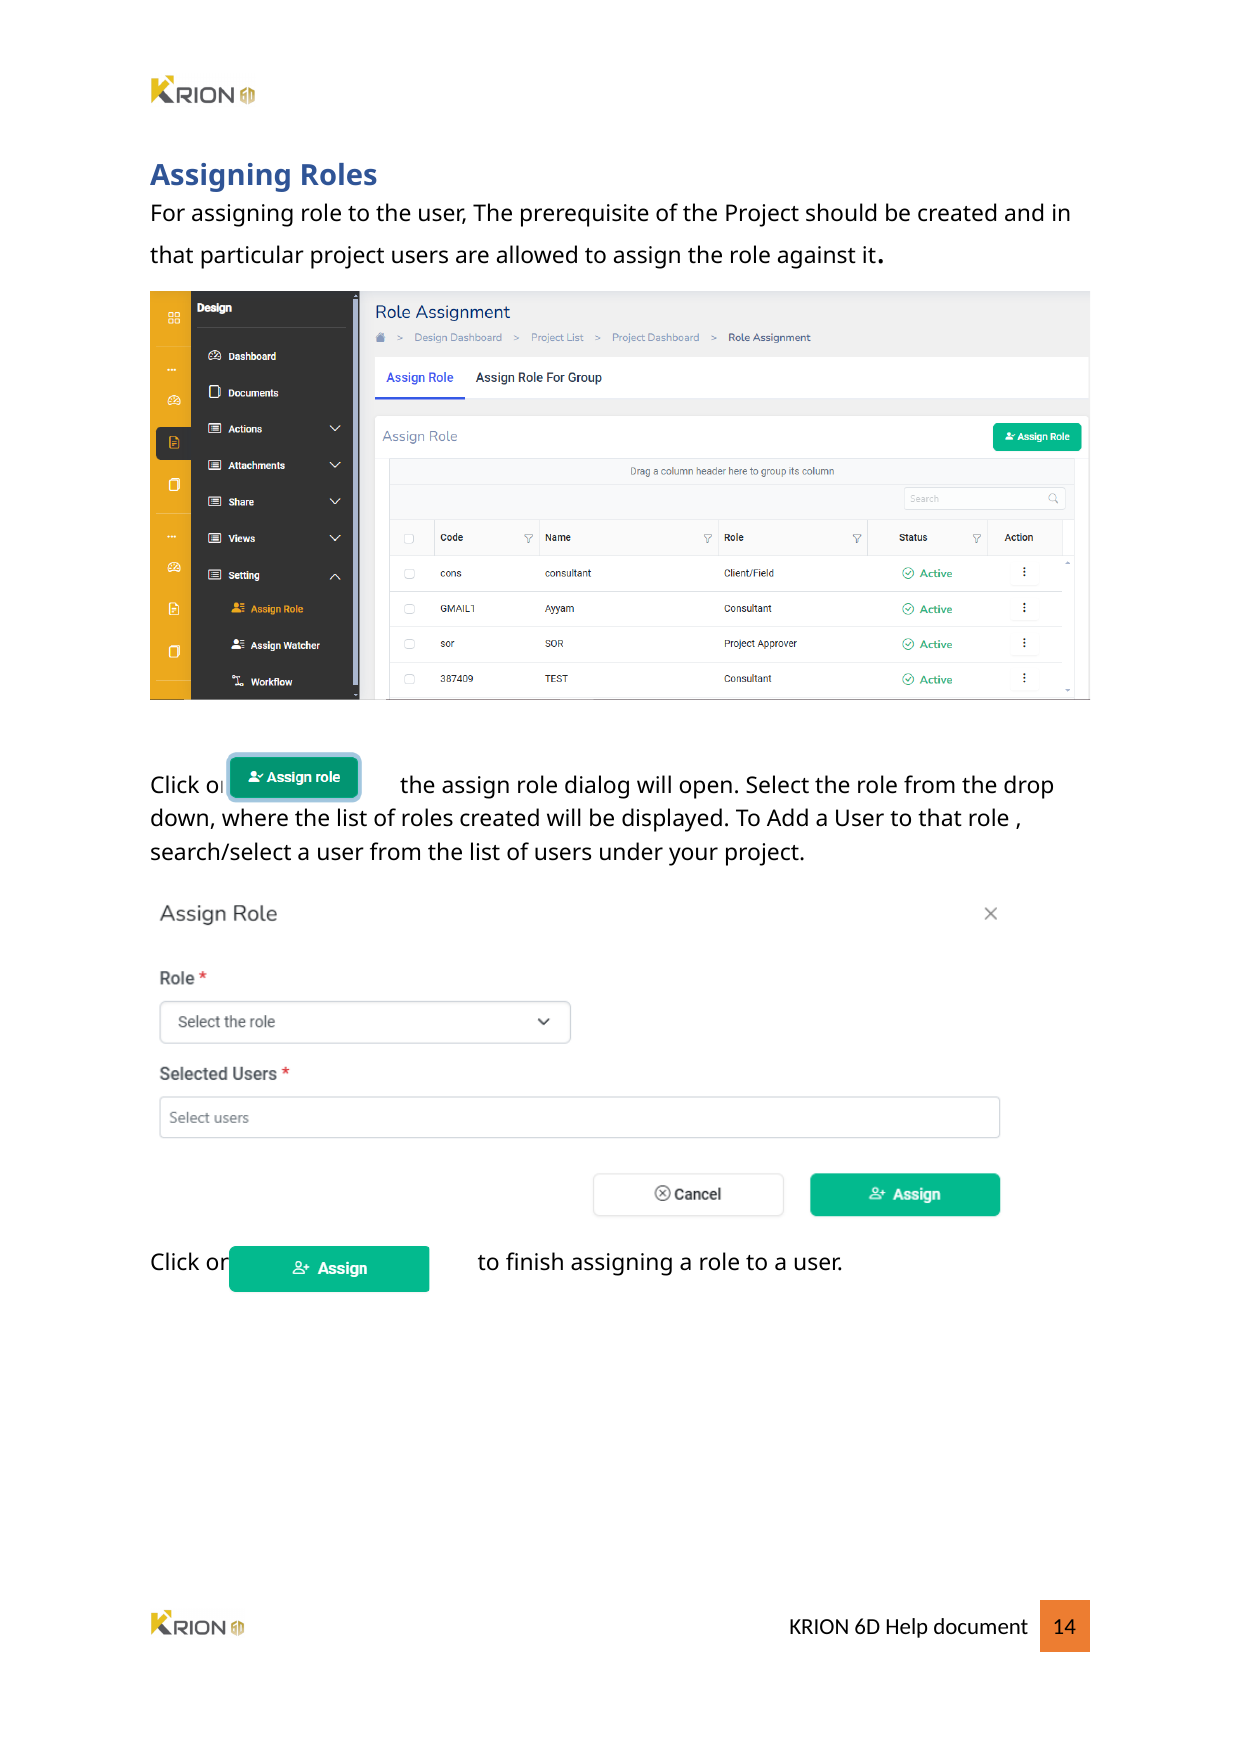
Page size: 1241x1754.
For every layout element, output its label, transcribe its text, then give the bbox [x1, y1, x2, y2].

picture [150, 290, 1091, 700]
text Click on to finish assigning a role to a user. [430, 1246, 1090, 1277]
text Click on the assign role dialog will open. Select the role from the drop down, where the list of roles created will be displayed. To Add a User to that role , search/select a user from the list of users under your project. [150, 769, 1090, 867]
subtitle Assigning Roles [150, 154, 1090, 194]
text For assigning role to the user, The prerequisite of the Project should be created and in that particular project users are allowed to assign the role against it. [150, 197, 1090, 274]
picture [228, 1241, 430, 1294]
picture [222, 752, 367, 803]
picture [150, 886, 1011, 1228]
picture [150, 73, 257, 107]
picture [150, 1608, 246, 1638]
